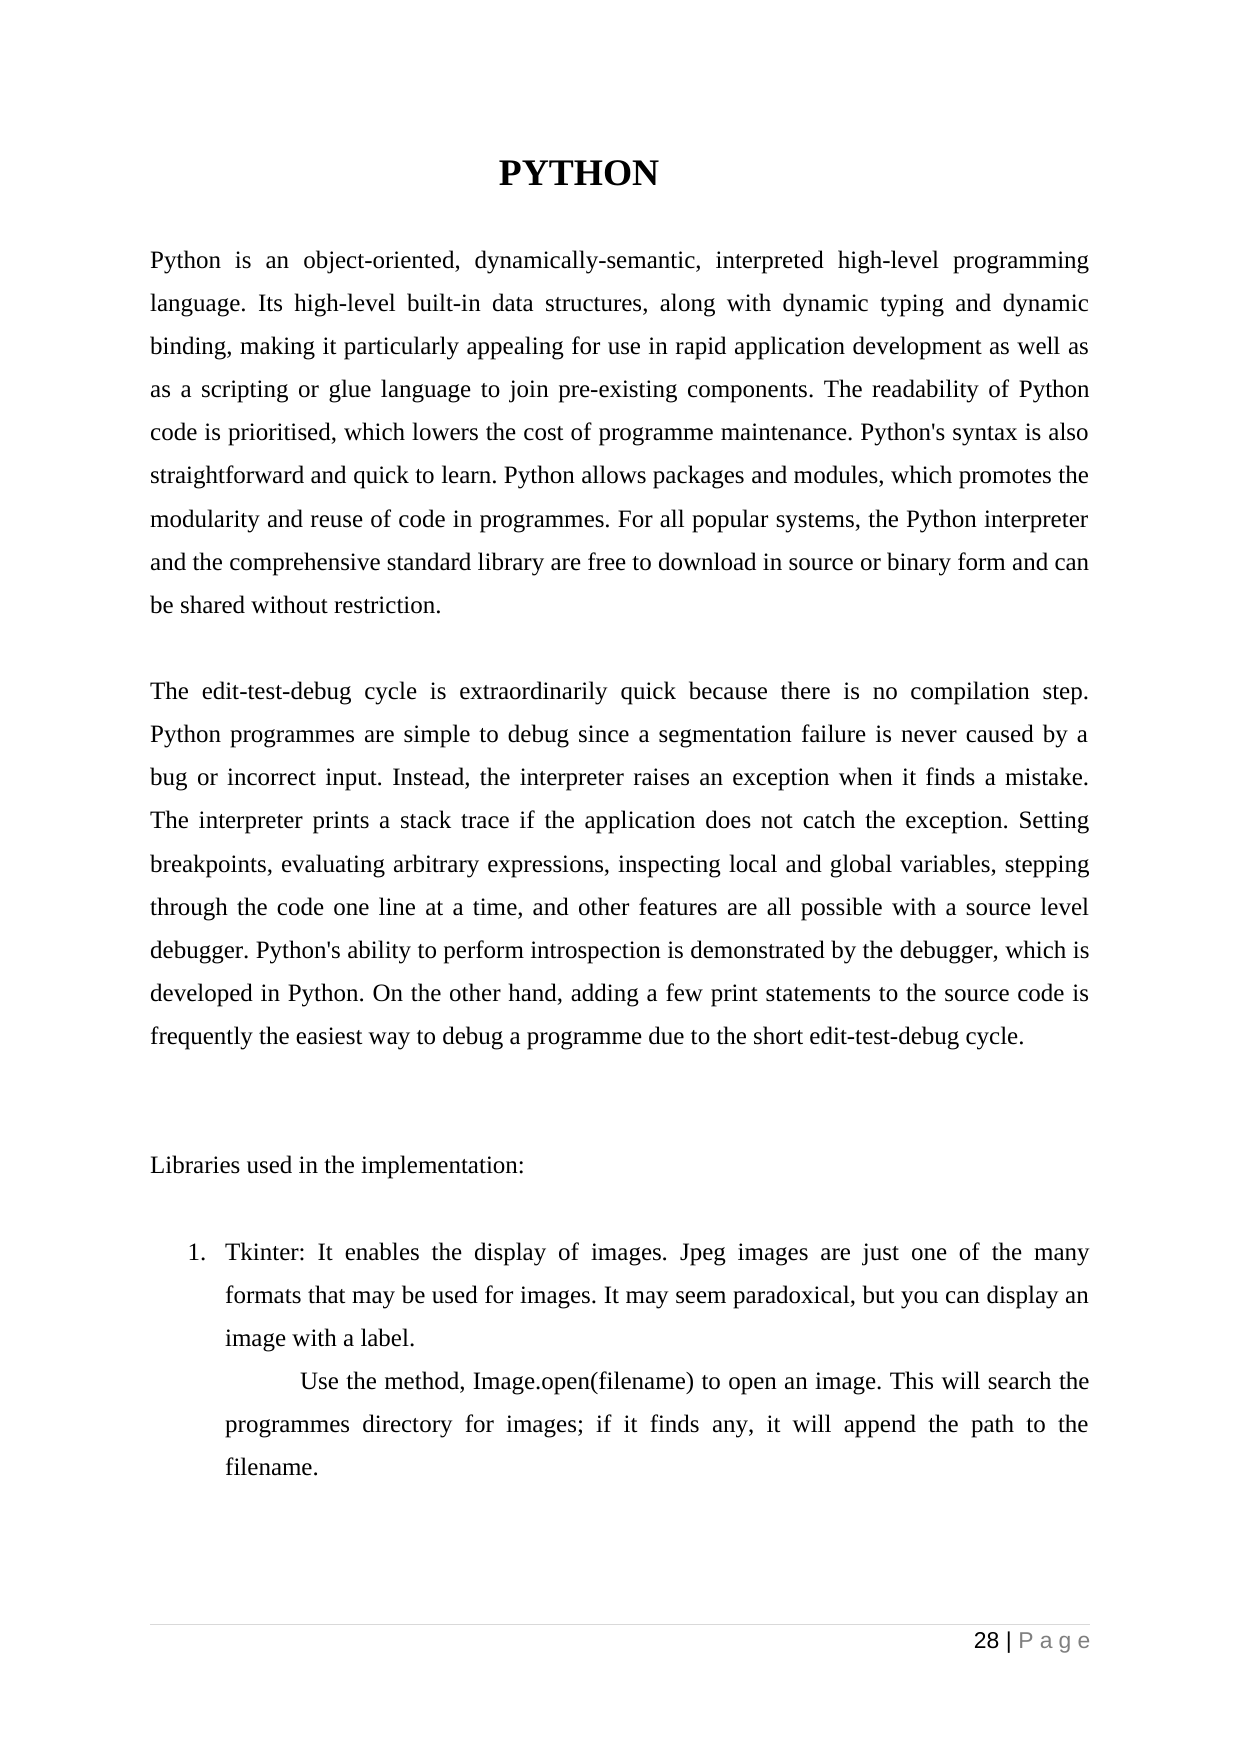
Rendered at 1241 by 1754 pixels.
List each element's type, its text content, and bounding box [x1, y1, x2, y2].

text The edit-test-debug cycle is extraordinarily quick because there is no compilation step. Python programmes are simple to debug since a segmentation failure is never caused by a bug or incorrect input. Instead, the interpreter raises an exception when it finds a mistake. The interpreter prints a stack trace if the application does not catch the exception. Setting breakpoints, evaluating arbitrary expressions, inspecting local and global variables, stepping through the code one line at a time, and other features are all possible with a source level debugger. Python's ability to perform introspection is demonstrated by the debugger, which is developed in Python. On the other hand, adding a few print statements to the source code is frequently the easiest way to debug a programme due to the short edit-test-debug cycle. [150, 676, 1090, 1050]
text Libraries used in the implementation: [150, 1151, 1090, 1179]
text PYTHON [375, 150, 1090, 193]
list Use the method, Image.open(filename) to open an image. This will search the programmes directory for images; if it finds any, it will append the path to the filename. [225, 1366, 1090, 1481]
text Python is an object-oriented, dynamically-semantic, interpreted high-level programming language. Its high-level built-in data structures, along with dynamic typing and dynamic binding, making it particularly appealing for use in rapid application development as well as as a scripting or glue language to join pre-existing components. The readability of Python code is prioritised, which lowers the cost of programme maintenance. Python's syntax is also straightforward and quick to learn. Python allows packages and modules, which promotes the modularity and reuse of code in programmes. For all popular systems, the Python interpreter and the comprehensive standard library are free to download in source or binary form and can be shared without restriction. [150, 245, 1090, 619]
list Tkinter: It enables the display of images. Jpeg images are just one of the many formats that may be used for images. It may seem paradoxical, but you can display an image with a label. [187, 1237, 1090, 1352]
